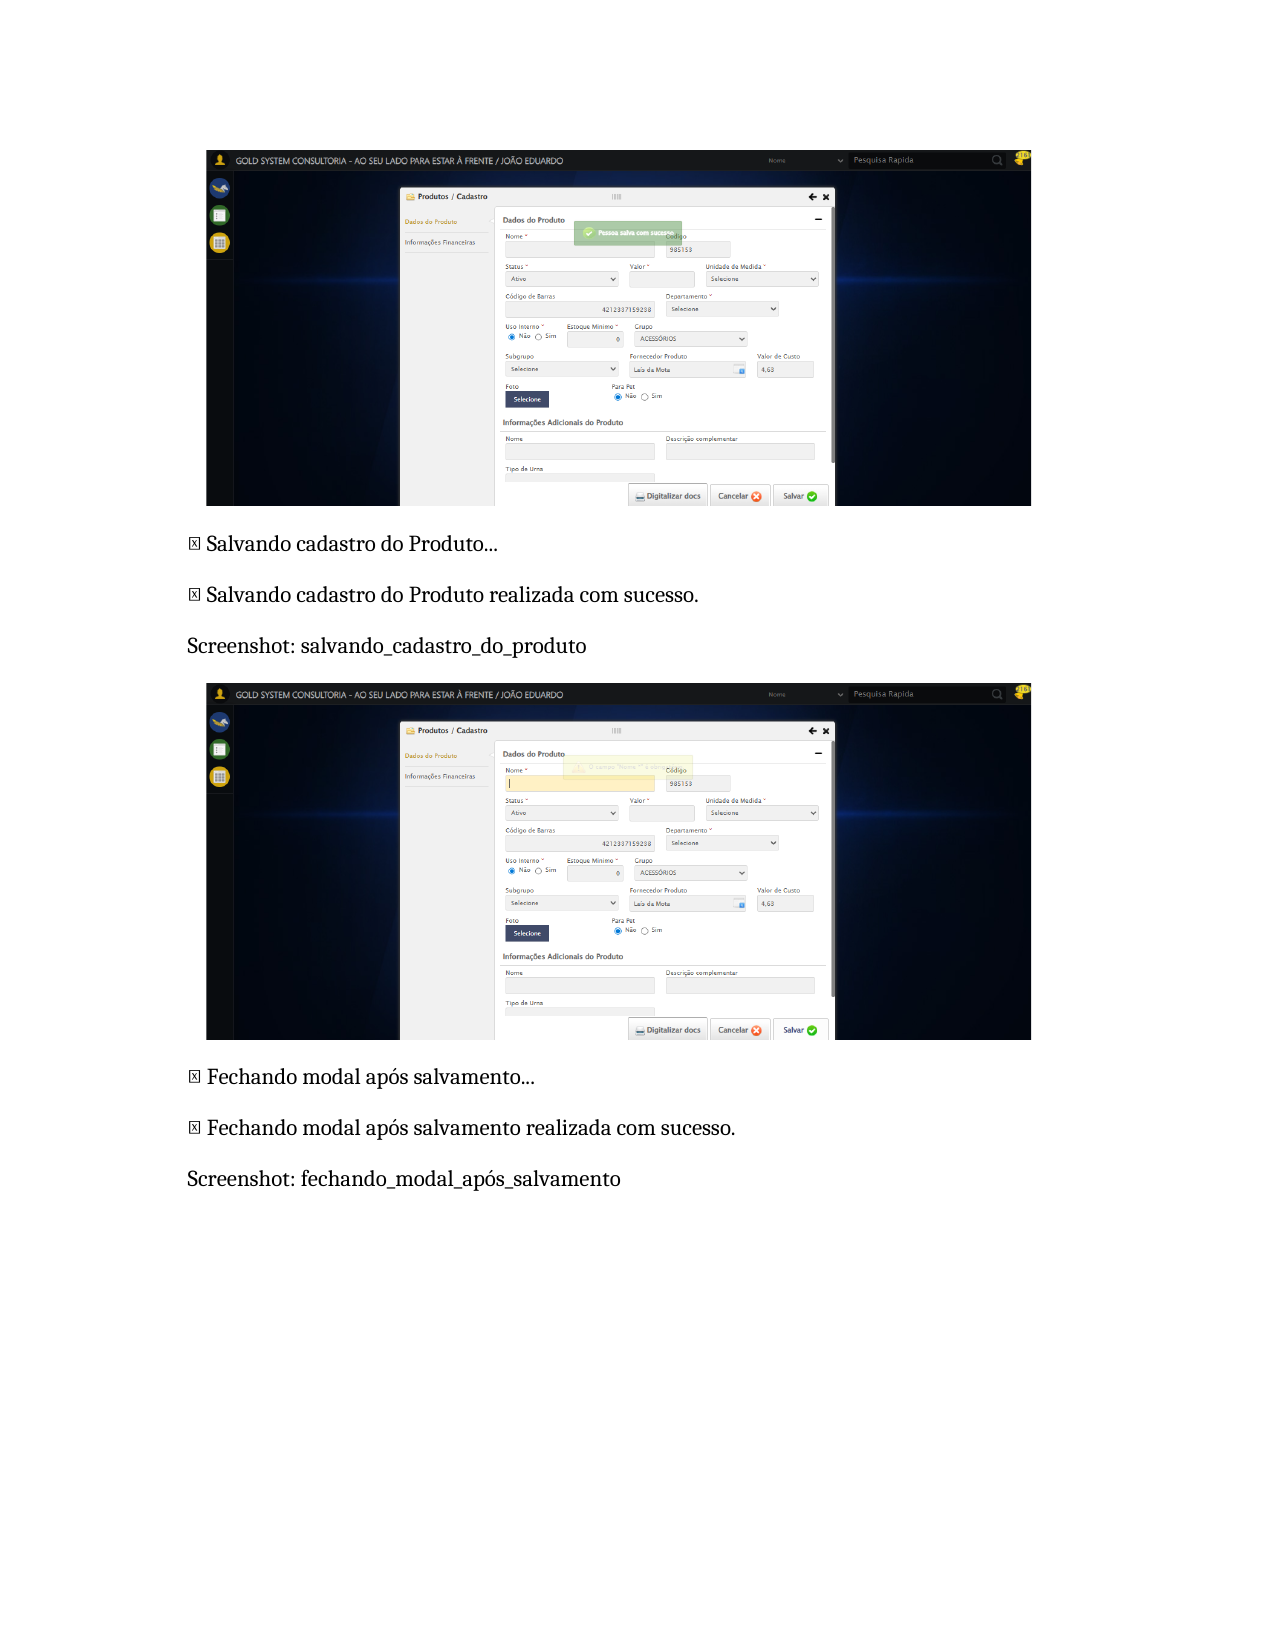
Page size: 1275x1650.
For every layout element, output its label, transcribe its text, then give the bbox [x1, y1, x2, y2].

text ✅ Salvando cadastro do Produto realizada com sucesso. [187, 581, 1087, 608]
text ✅ Fechando modal após salvamento realizada com sucesso. [187, 1115, 1087, 1141]
text Screenshot: salvando_cadastro_do_produto [187, 632, 1087, 659]
picture [206, 150, 1032, 506]
text Screenshot: fechando_modal_após_salvamento [187, 1166, 1087, 1192]
picture [206, 683, 1032, 1040]
text 🔄 Salvando cadastro do Produto... [187, 530, 1087, 557]
text 🔄 Fechando modal após salvamento... [187, 1064, 1087, 1090]
